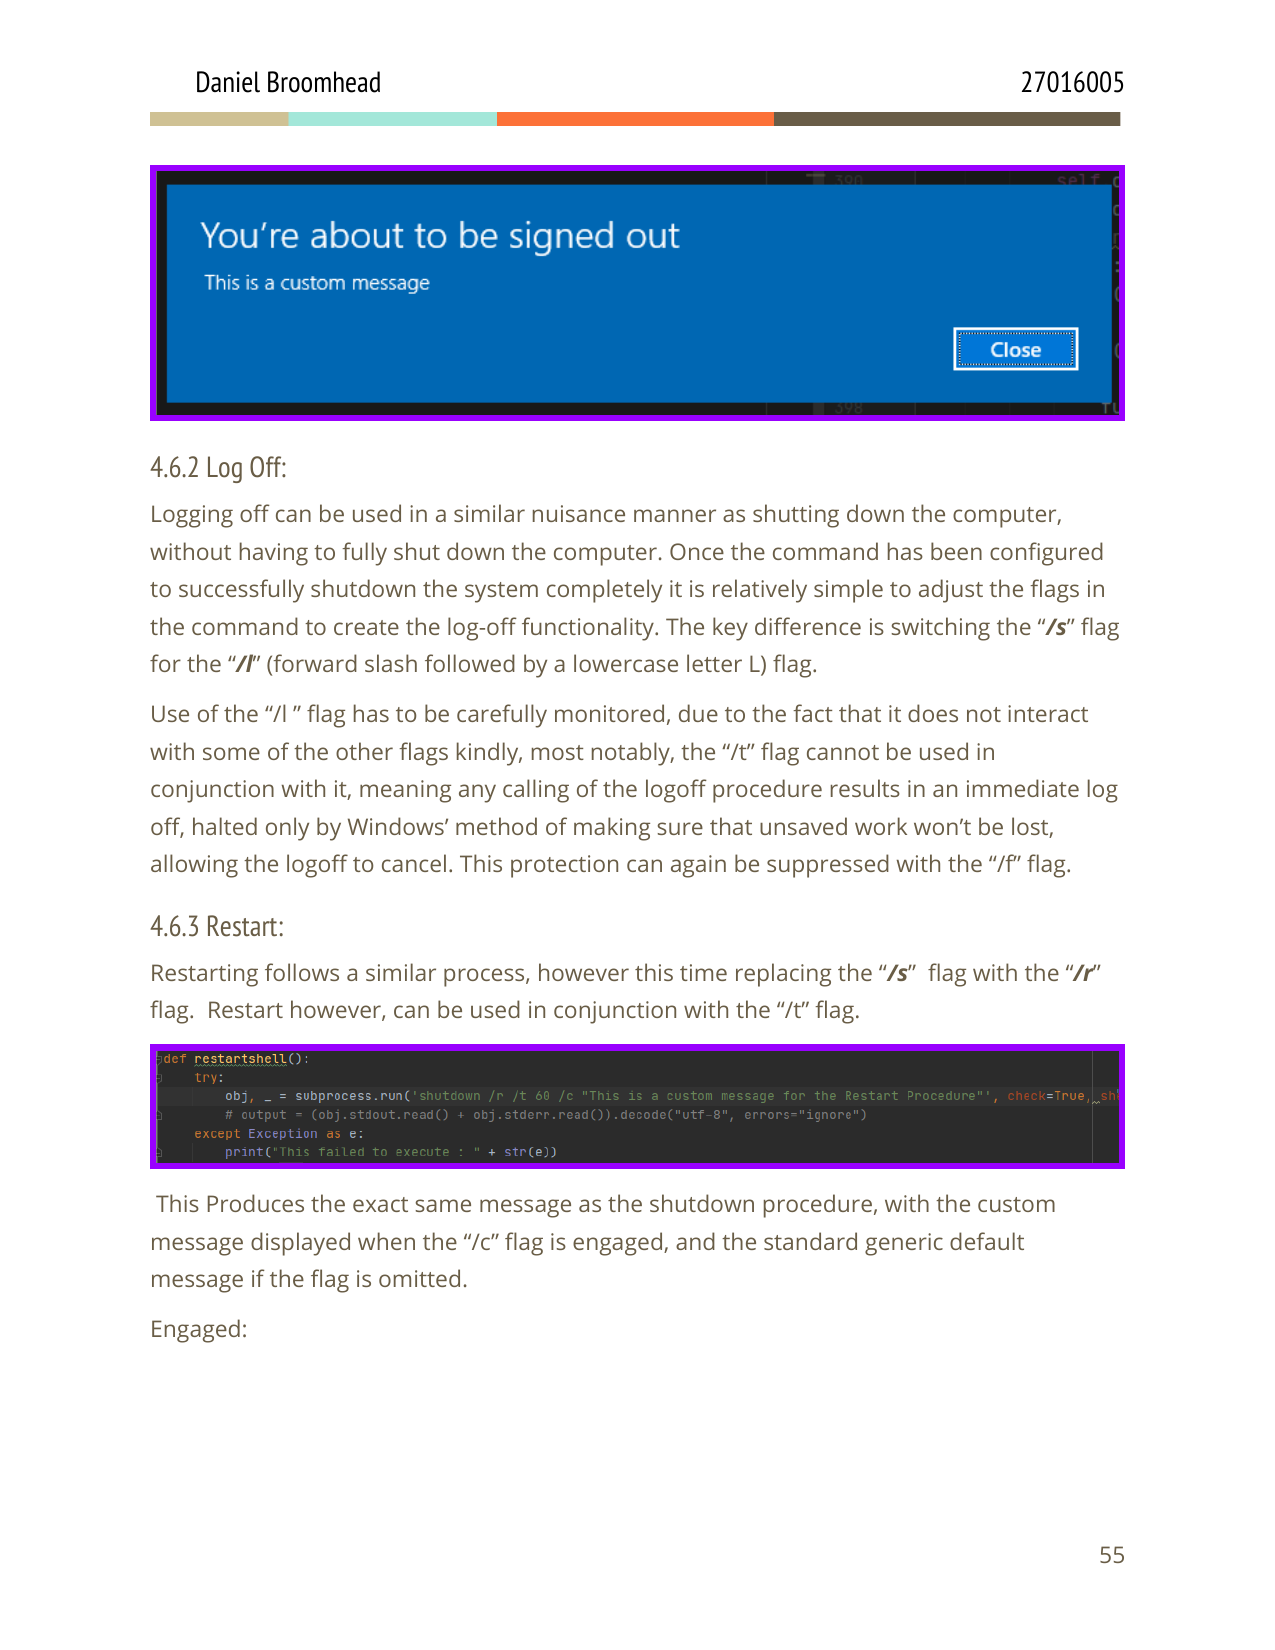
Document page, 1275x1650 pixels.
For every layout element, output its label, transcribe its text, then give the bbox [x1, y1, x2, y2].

subtitle 4.6.2 Log Off: [150, 448, 1125, 486]
text Engaged: [150, 1313, 1125, 1344]
picture [150, 112, 1121, 126]
subtitle 4.6.3 Restart: [150, 907, 1125, 944]
text Restarting follows a similar process, however this time replacing the “/s” flag with the “/r” flag. Restart however, can be used in conjunction with the “/t” flag. [150, 957, 1125, 1026]
text Use of the “/l ” flag has to be carefully monitored, due to the fact that it does not interact with some of the other flags kindly, most notably, the “/t” flag cannot be used in conjunction with it, meaning any calling of the logoff procedure results in an immediate log off, halted only by Windows’ method of making sure that unsaved work won’t be lost, allowing the logoff to cancel. This protection can again be suppressed with the “/f” flag. [150, 698, 1125, 879]
picture [156, 1051, 1119, 1163]
text This Produces the exact same message as the shutdown procedure, with the custom message displayed when the “/c” flag is engaged, and the standard generic default message if the flag is omitted. [150, 1188, 1125, 1294]
picture [156, 171, 1119, 415]
text Logging off can be used in a similar nuisance manner as shutting down the computer, without having to fully shut down the computer. Once the command has been configured to successfully shutdown the system completely it is relatively simple to adjust the flags in the command to create the log-off functionality. The key difference is switching the “/s” flag for the “/l” (forward slash followed by a lowercase letter L) flag. [150, 498, 1125, 679]
